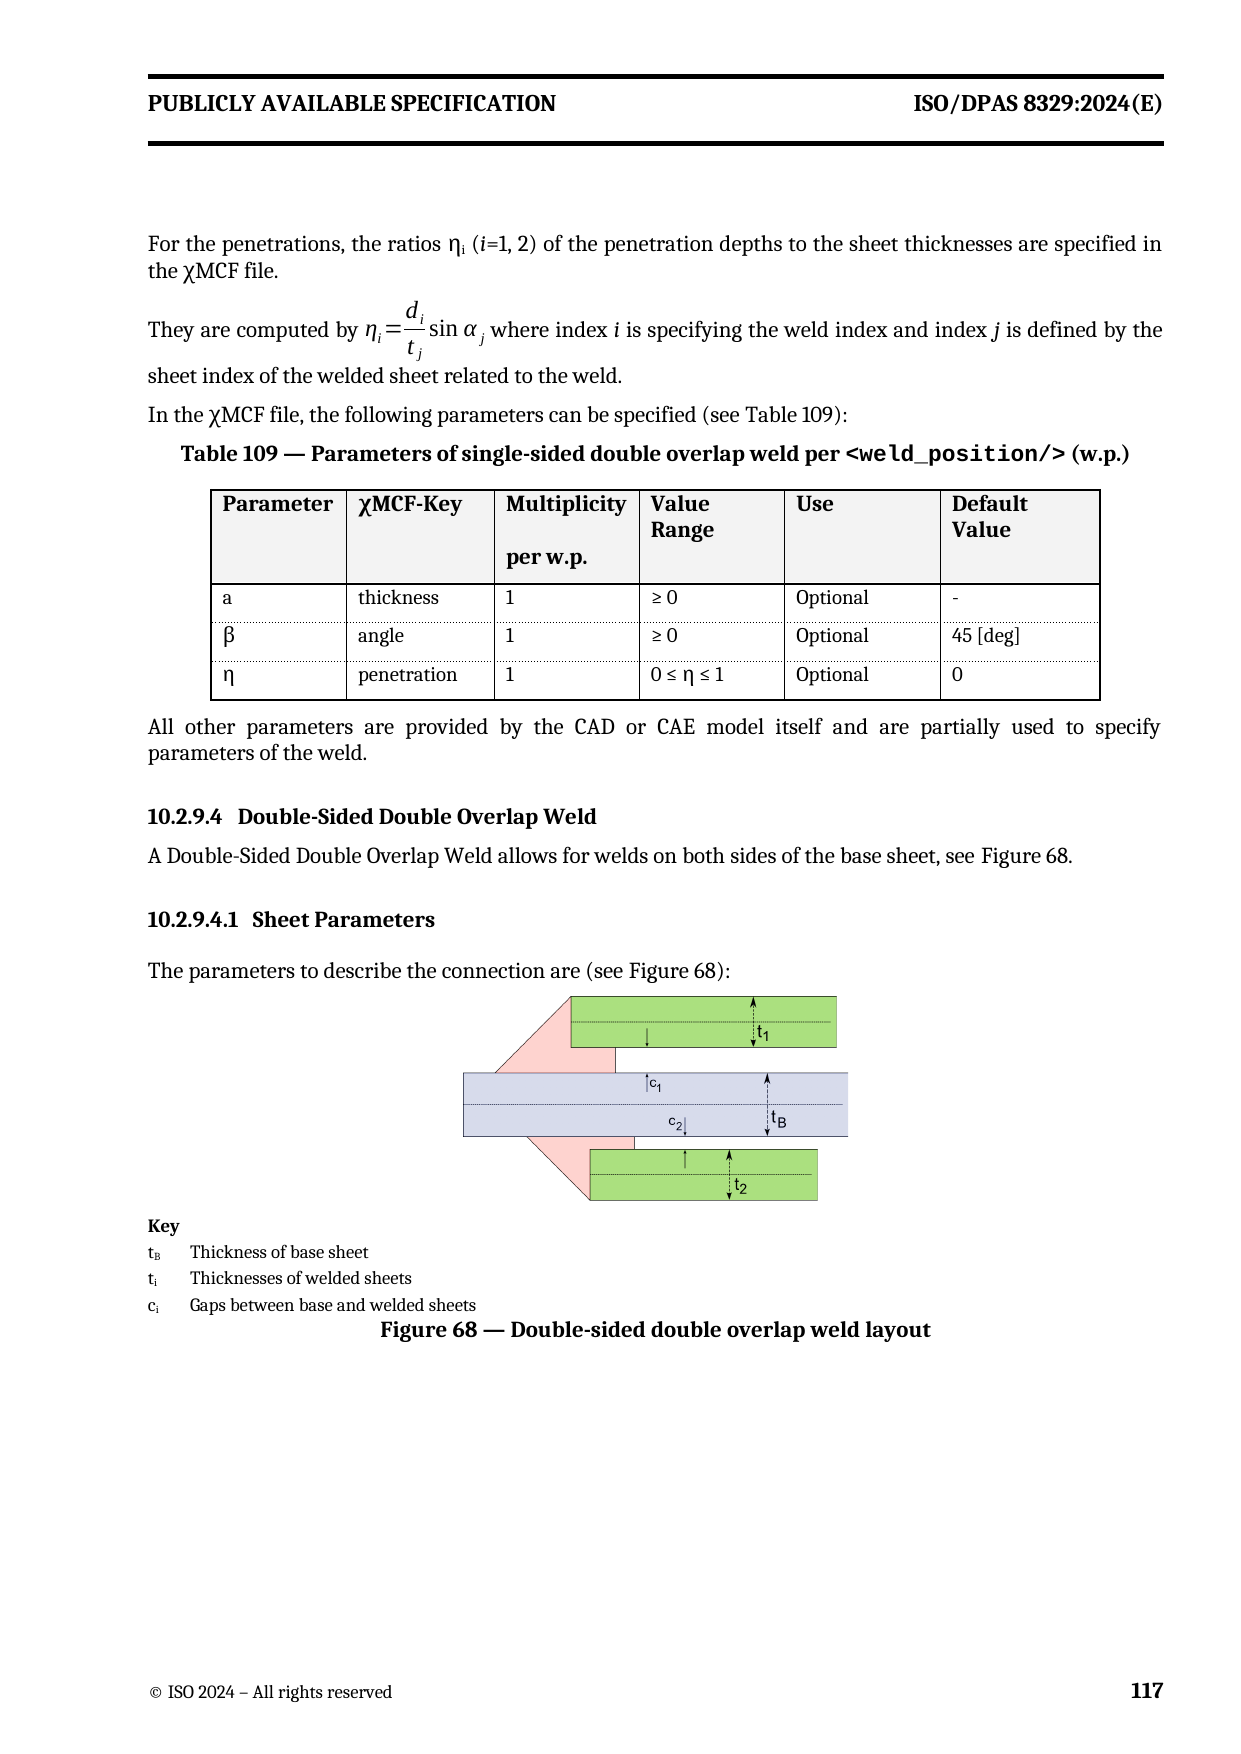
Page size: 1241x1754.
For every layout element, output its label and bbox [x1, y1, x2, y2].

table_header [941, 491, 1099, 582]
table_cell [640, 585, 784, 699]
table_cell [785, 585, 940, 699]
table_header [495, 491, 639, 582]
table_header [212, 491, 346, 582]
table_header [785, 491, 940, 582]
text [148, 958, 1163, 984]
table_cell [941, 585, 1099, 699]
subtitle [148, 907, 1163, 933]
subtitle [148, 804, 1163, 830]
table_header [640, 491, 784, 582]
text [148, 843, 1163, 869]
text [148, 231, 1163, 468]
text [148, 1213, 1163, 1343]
picture [463, 996, 849, 1201]
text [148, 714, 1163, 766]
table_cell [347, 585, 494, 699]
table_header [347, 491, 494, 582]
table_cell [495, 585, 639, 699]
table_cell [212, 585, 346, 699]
